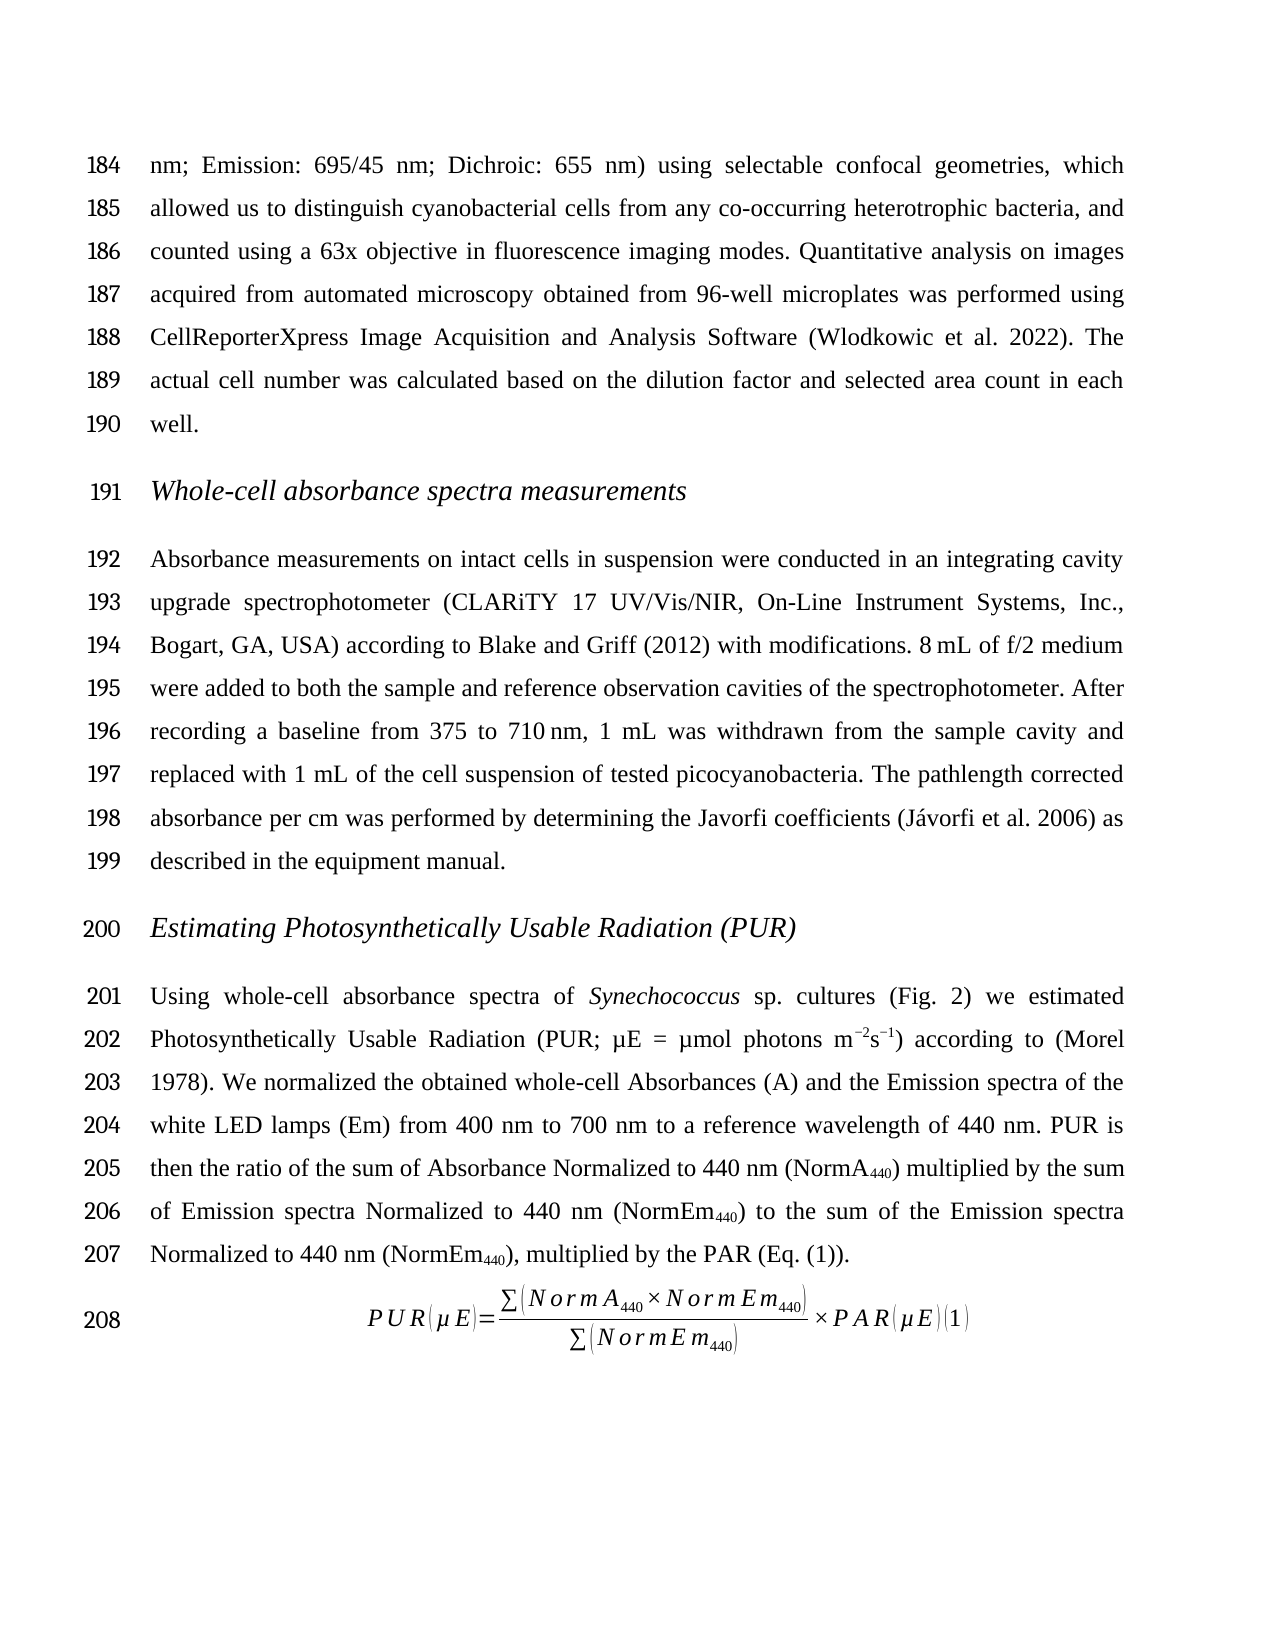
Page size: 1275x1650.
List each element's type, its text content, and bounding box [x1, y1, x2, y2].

text Absorbance measurements on intact cells in suspension were conducted in an integrating cavity upgrade spectrophotometer (CLARiTY 17 UV/Vis/NIR, On-Line Instrument Systems, Inc., Bogart, GA, USA) according to Blake and Griff (2012) with modifications. 8 mL of f/2 medium were added to both the sample and reference observation cavities of the spectrophotometer. After recording a baseline from 375 to 710 nm, 1 mL was withdrawn from the sample cavity and replaced with 1 mL of the cell suspension of tested picocyanobacteria. The pathlength corrected absorbance per cm was performed by determining the Javorfi coefficients (Jávorfi et al. 2006) as described in the equipment manual. [150, 544, 1125, 874]
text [150, 150, 1125, 437]
text Using whole-cell absorbance spectra of Synechococcus sp. cultures (Fig. 2) we estimated Photosynthetically Usable Radiation (PUR; µE = µmol photons m−2s−1) according to (Morel 1978). We normalized the obtained whole-cell Absorbances (A) and the Emission spectra of the white LED lamps (Em) from 400 nm to 700 nm to a reference wavelength of 440 nm. PUR is then the ratio of the sum of Absorbance Normalized to 440 nm (NormA440) multiplied by the sum of Emission spectra Normalized to 440 nm (NormEm440) to the sum of the Emission spectra Normalized to 440 nm (NormEm440), multiplied by the PAR (Eq. (1)). [150, 981, 1125, 1268]
subtitle Whole-cell absorbance spectra measurements [150, 473, 1125, 506]
subtitle Estimating Photosynthetically Usable Radiation (PUR) [150, 910, 1125, 943]
